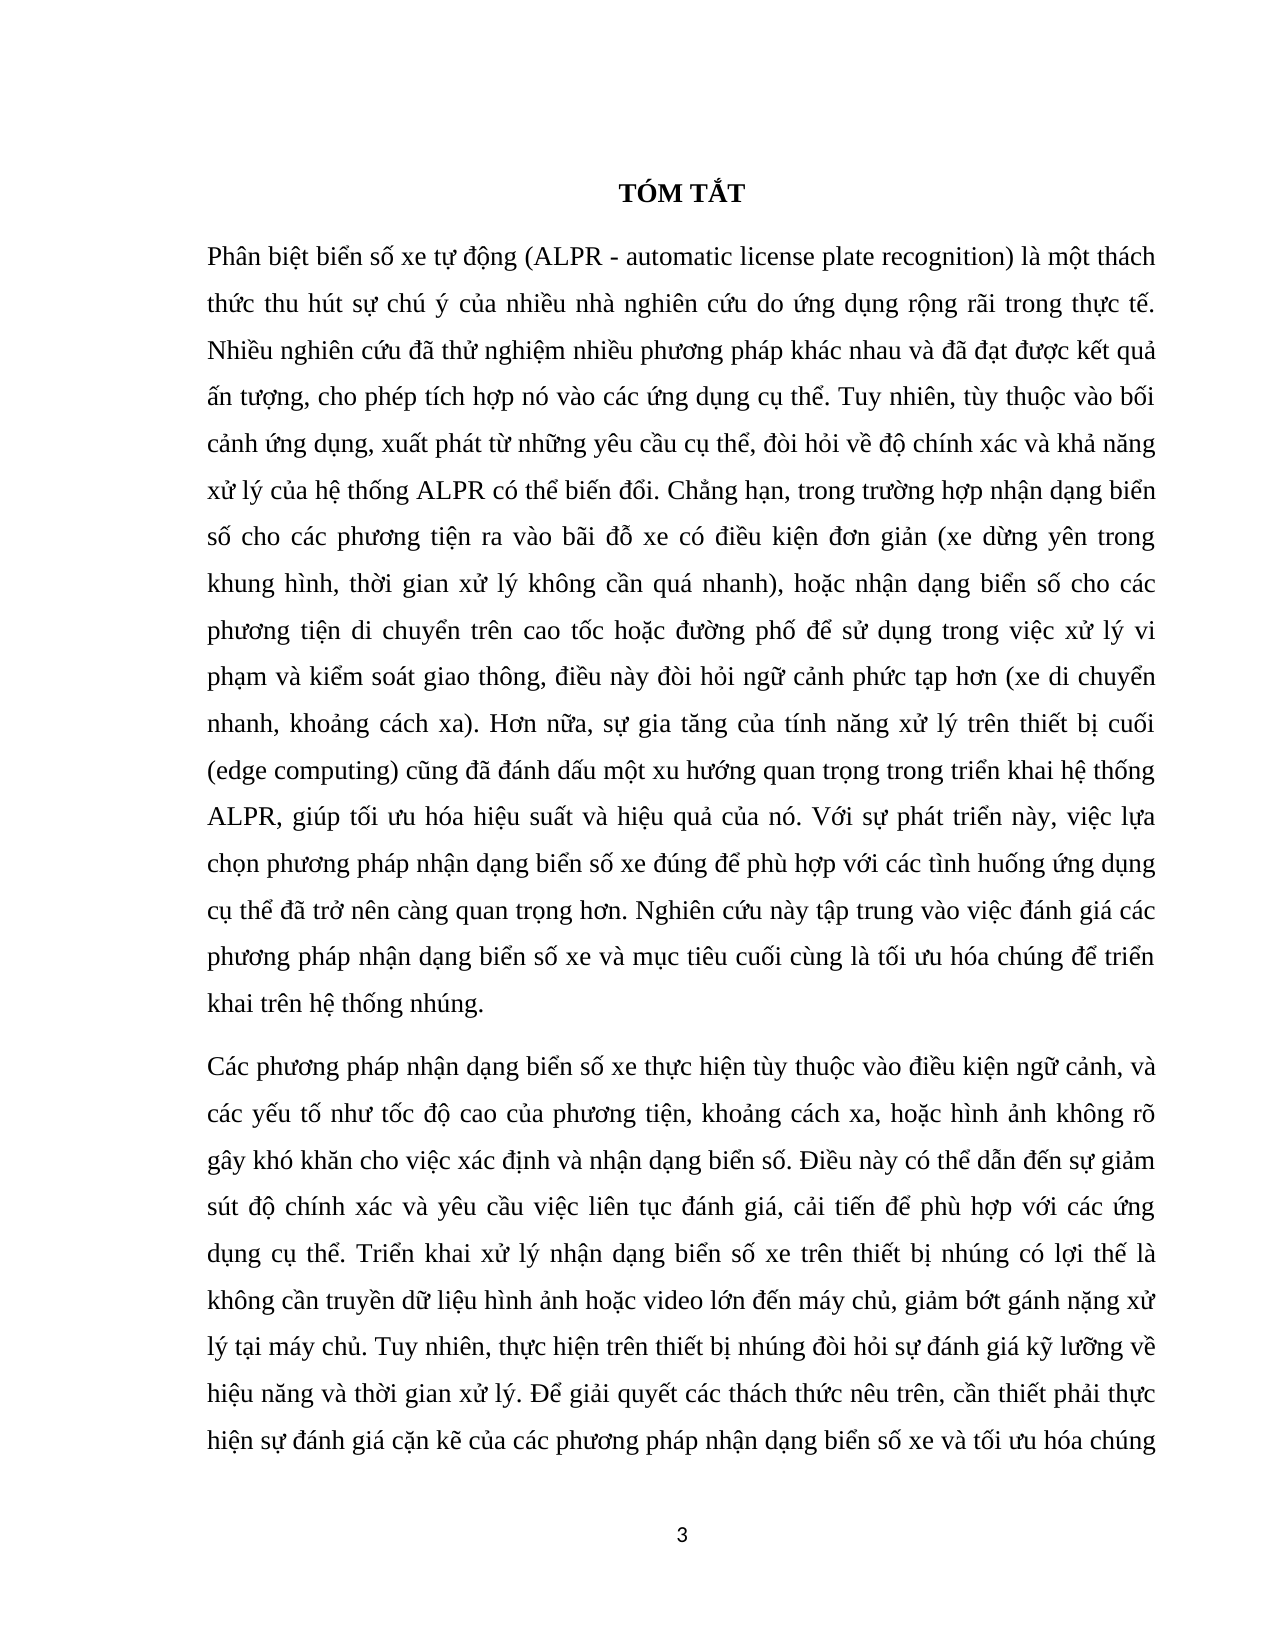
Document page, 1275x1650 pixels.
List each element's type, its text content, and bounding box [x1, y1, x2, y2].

text TÓM TẮT [207, 177, 1157, 208]
text Phân biệt biển số xe tự động (ALPR - automatic license plate recognition) là một thách thức thu hút sự chú ý của nhiều nhà nghiên cứu do ứng dụng rộng rãi trong thực tế. Nhiều nghiên cứu đã thử nghiệm nhiều phương pháp khác nhau và đã đạt được kết quả ấn tượng, cho phép tích hợp nó vào các ứng dụng cụ thể. Tuy nhiên, tùy thuộc vào bối cảnh ứng dụng, xuất phát từ những yêu cầu cụ thể, đòi hỏi về độ chính xác và khả năng xử lý của hệ thống ALPR có thể biến đổi. Chẳng hạn, trong trường hợp nhận dạng biển số cho các phương tiện ra vào bãi đỗ xe có điều kiện đơn giản (xe dừng yên trong khung hình, thời gian xử lý không cần quá nhanh), hoặc nhận dạng biển số cho các phương tiện di chuyển trên cao tốc hoặc đường phố để sử dụng trong việc xử lý vi phạm và kiểm soát giao thông, điều này đòi hỏi ngữ cảnh phức tạp hơn (xe di chuyển nhanh, khoảng cách xa). Hơn nữa, sự gia tăng của tính năng xử lý trên thiết bị cuối (edge computing) cũng đã đánh dấu một xu hướng quan trọng trong triển khai hệ thống ALPR, giúp tối ưu hóa hiệu suất và hiệu quả của nó. Với sự phát triển này, việc lựa chọn phương pháp nhận dạng biển số xe đúng để phù hợp với các tình huống ứng dụng cụ thể đã trở nên càng quan trọng hơn. Nghiên cứu này tập trung vào việc đánh giá các phương pháp nhận dạng biển số xe và mục tiêu cuối cùng là tối ưu hóa chúng để triển khai trên hệ thống nhúng. [207, 241, 1157, 1018]
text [207, 1051, 1157, 1455]
